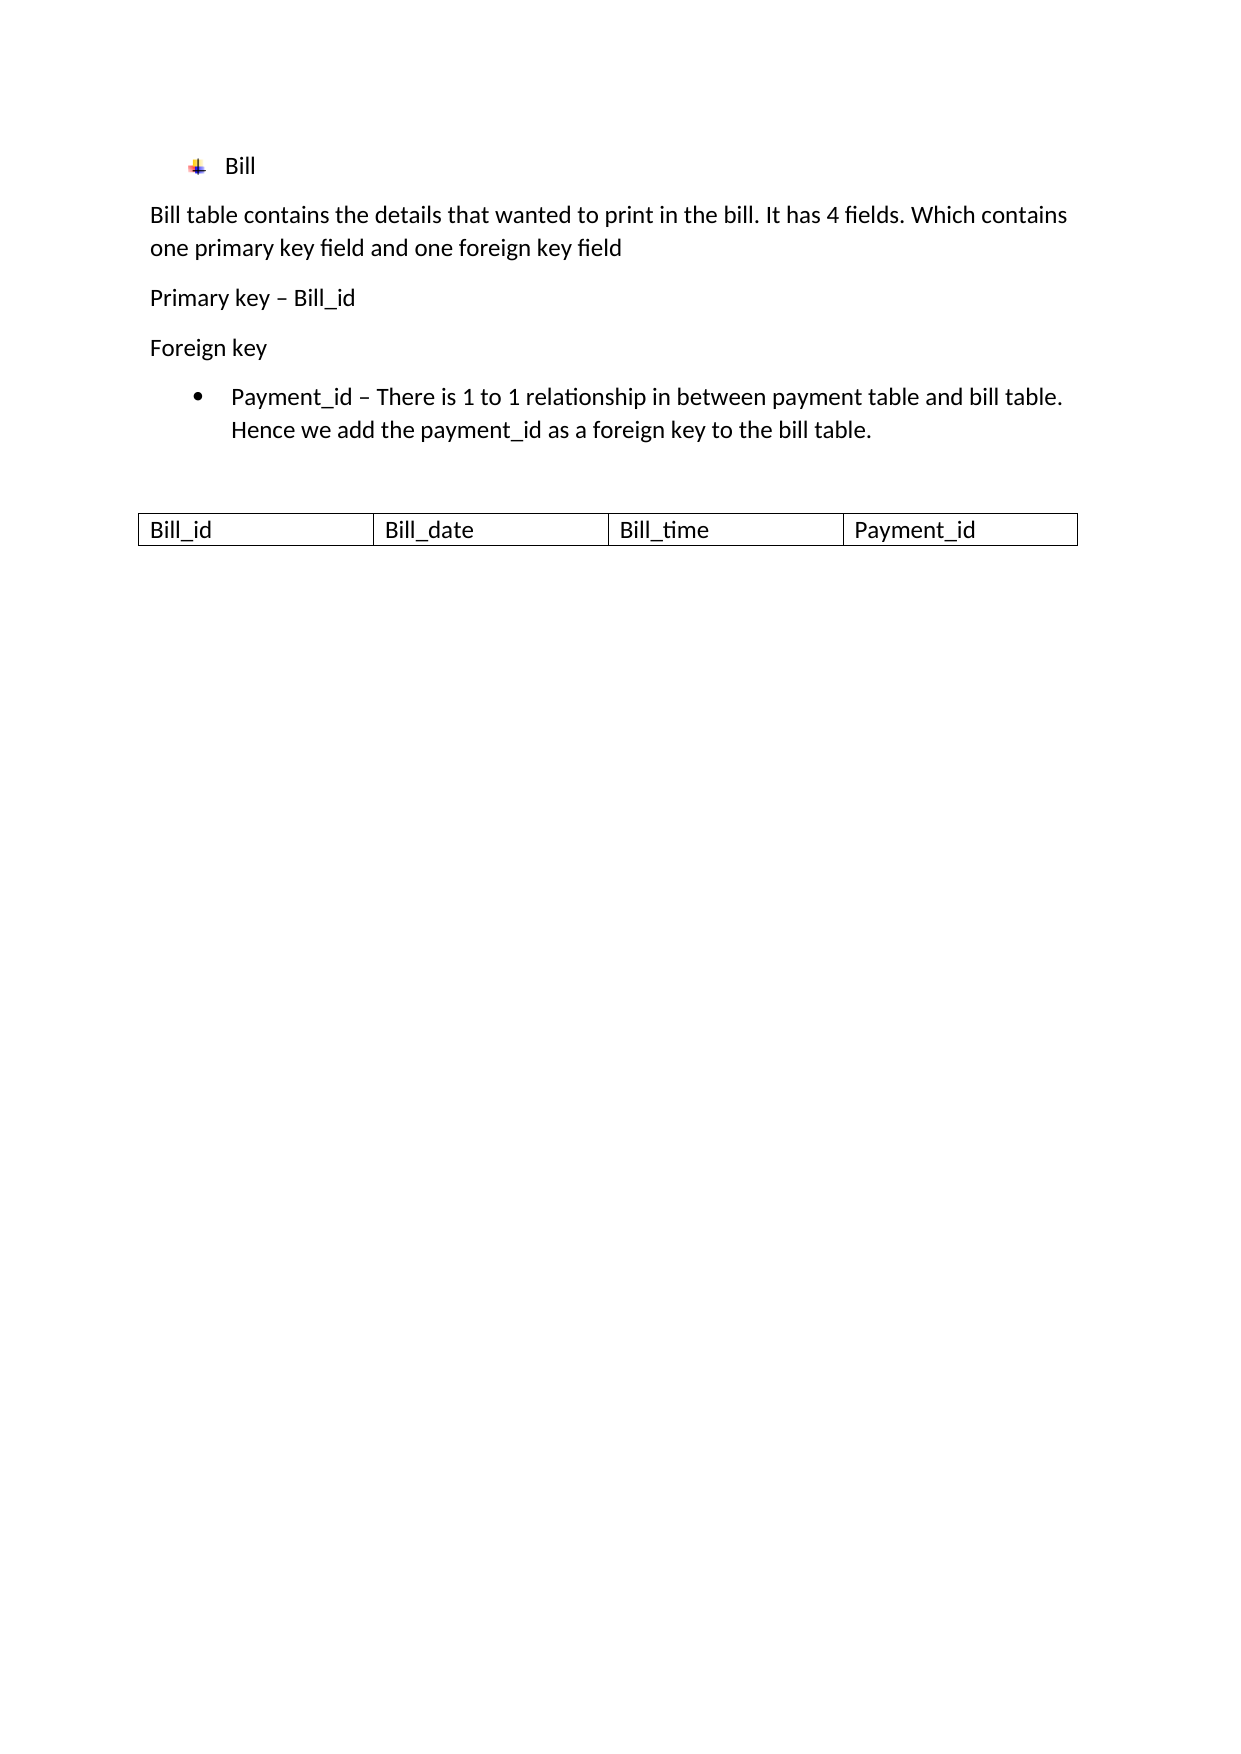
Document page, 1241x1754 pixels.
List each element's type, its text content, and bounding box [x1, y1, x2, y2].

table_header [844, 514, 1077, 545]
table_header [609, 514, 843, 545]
list Payment_id – There is 1 to 1 relationship in between payment table and bill table. Hence we add the payment_id as a foreign key to the bill table. [194, 381, 1090, 445]
picture [188, 157, 206, 175]
list Bill [187, 150, 1090, 181]
text Primary key – Bill_id [150, 282, 1090, 313]
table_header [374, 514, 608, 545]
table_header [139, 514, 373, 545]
text Foreign key [150, 332, 1090, 362]
text Bill table contains the details that wanted to print in the bill. It has 4 fields. Which contains one primary key field and one foreign key field [150, 199, 1090, 263]
